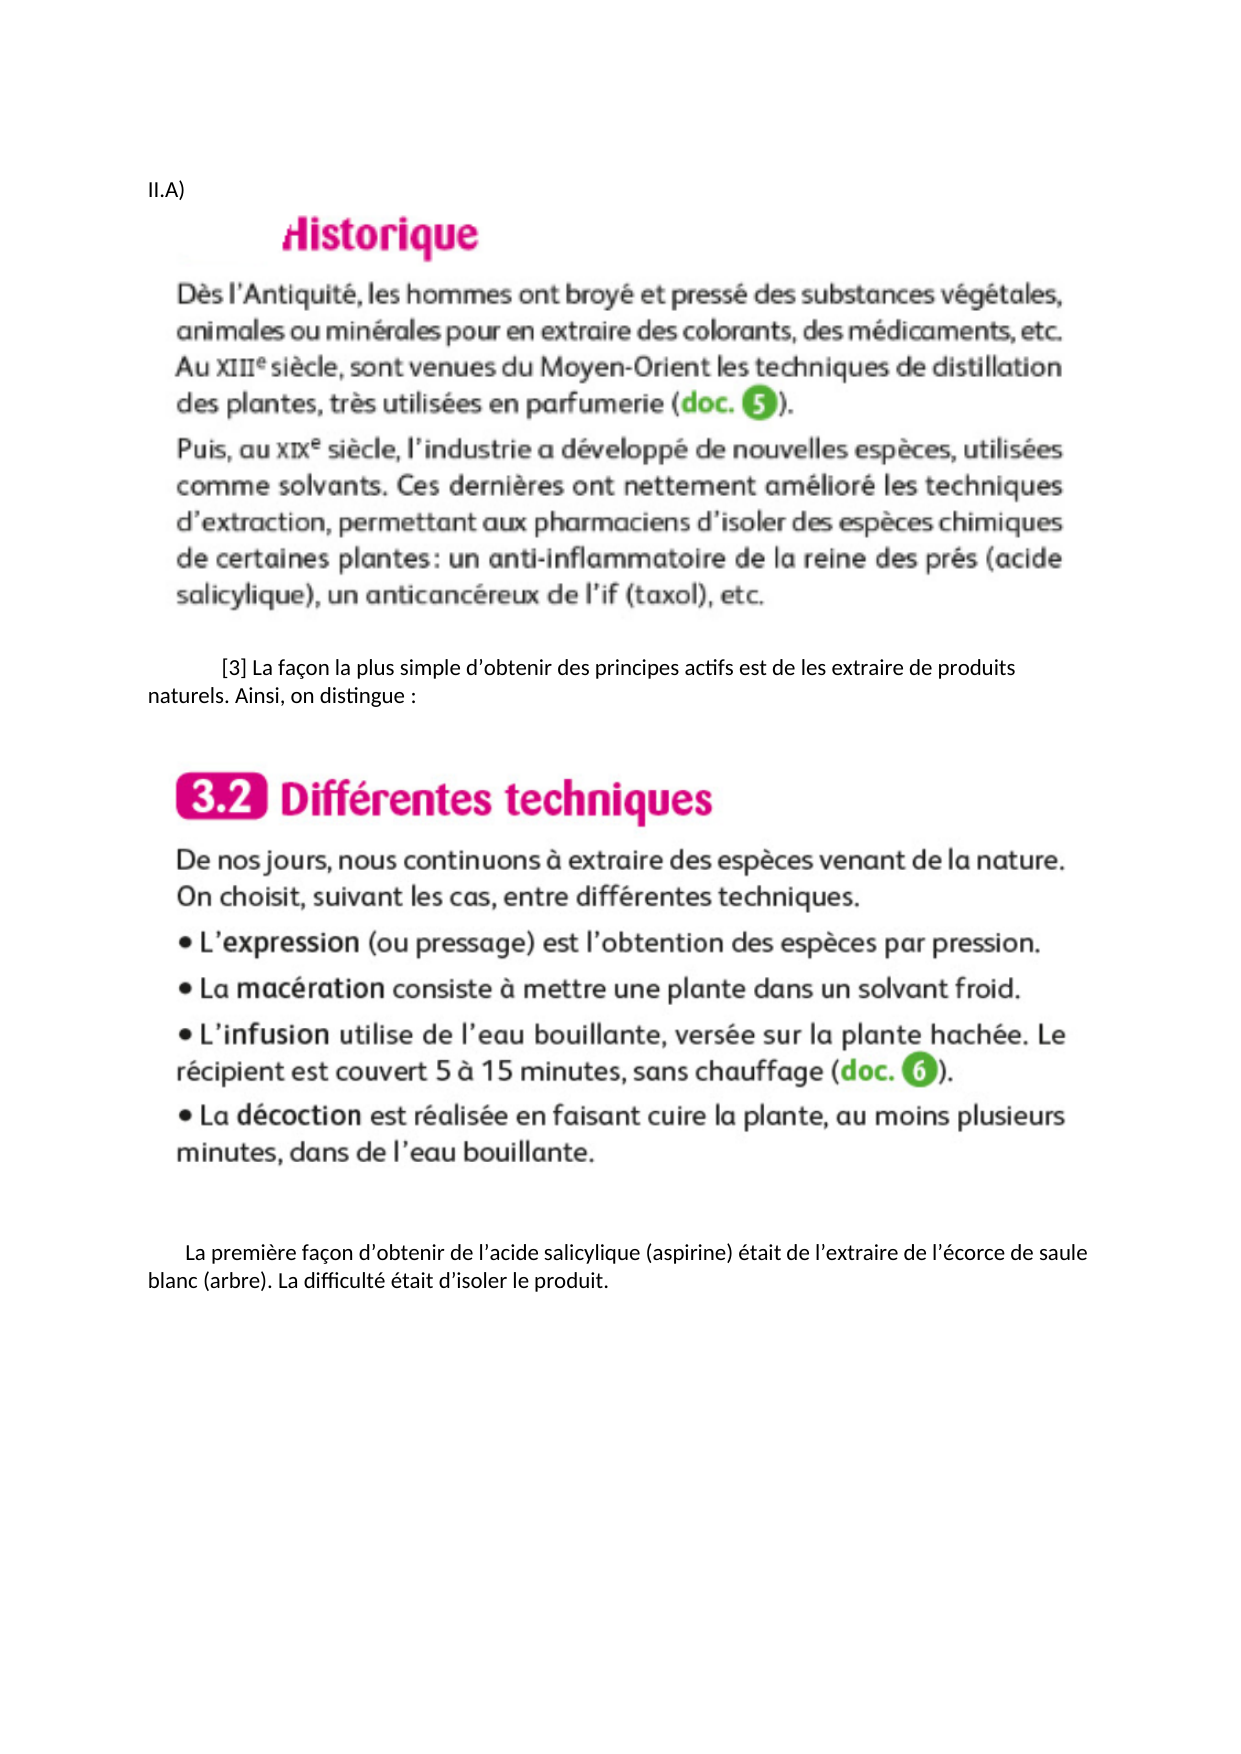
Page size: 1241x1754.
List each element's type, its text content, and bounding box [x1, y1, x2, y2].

picture [147, 203, 1095, 626]
text [3] La façon la plus simple d’obtenir des principes actifs est de les extraire de produits naturels. Ainsi, on distingue : [148, 653, 1093, 709]
text II.A) [148, 176, 1093, 203]
text La première façon d’obtenir de l’acide salicylique (aspirine) était de l’extraire de l’écorce de saule blanc (arbre). La difficulté était d’isoler le produit. [148, 1238, 1093, 1294]
picture [147, 737, 1093, 1183]
